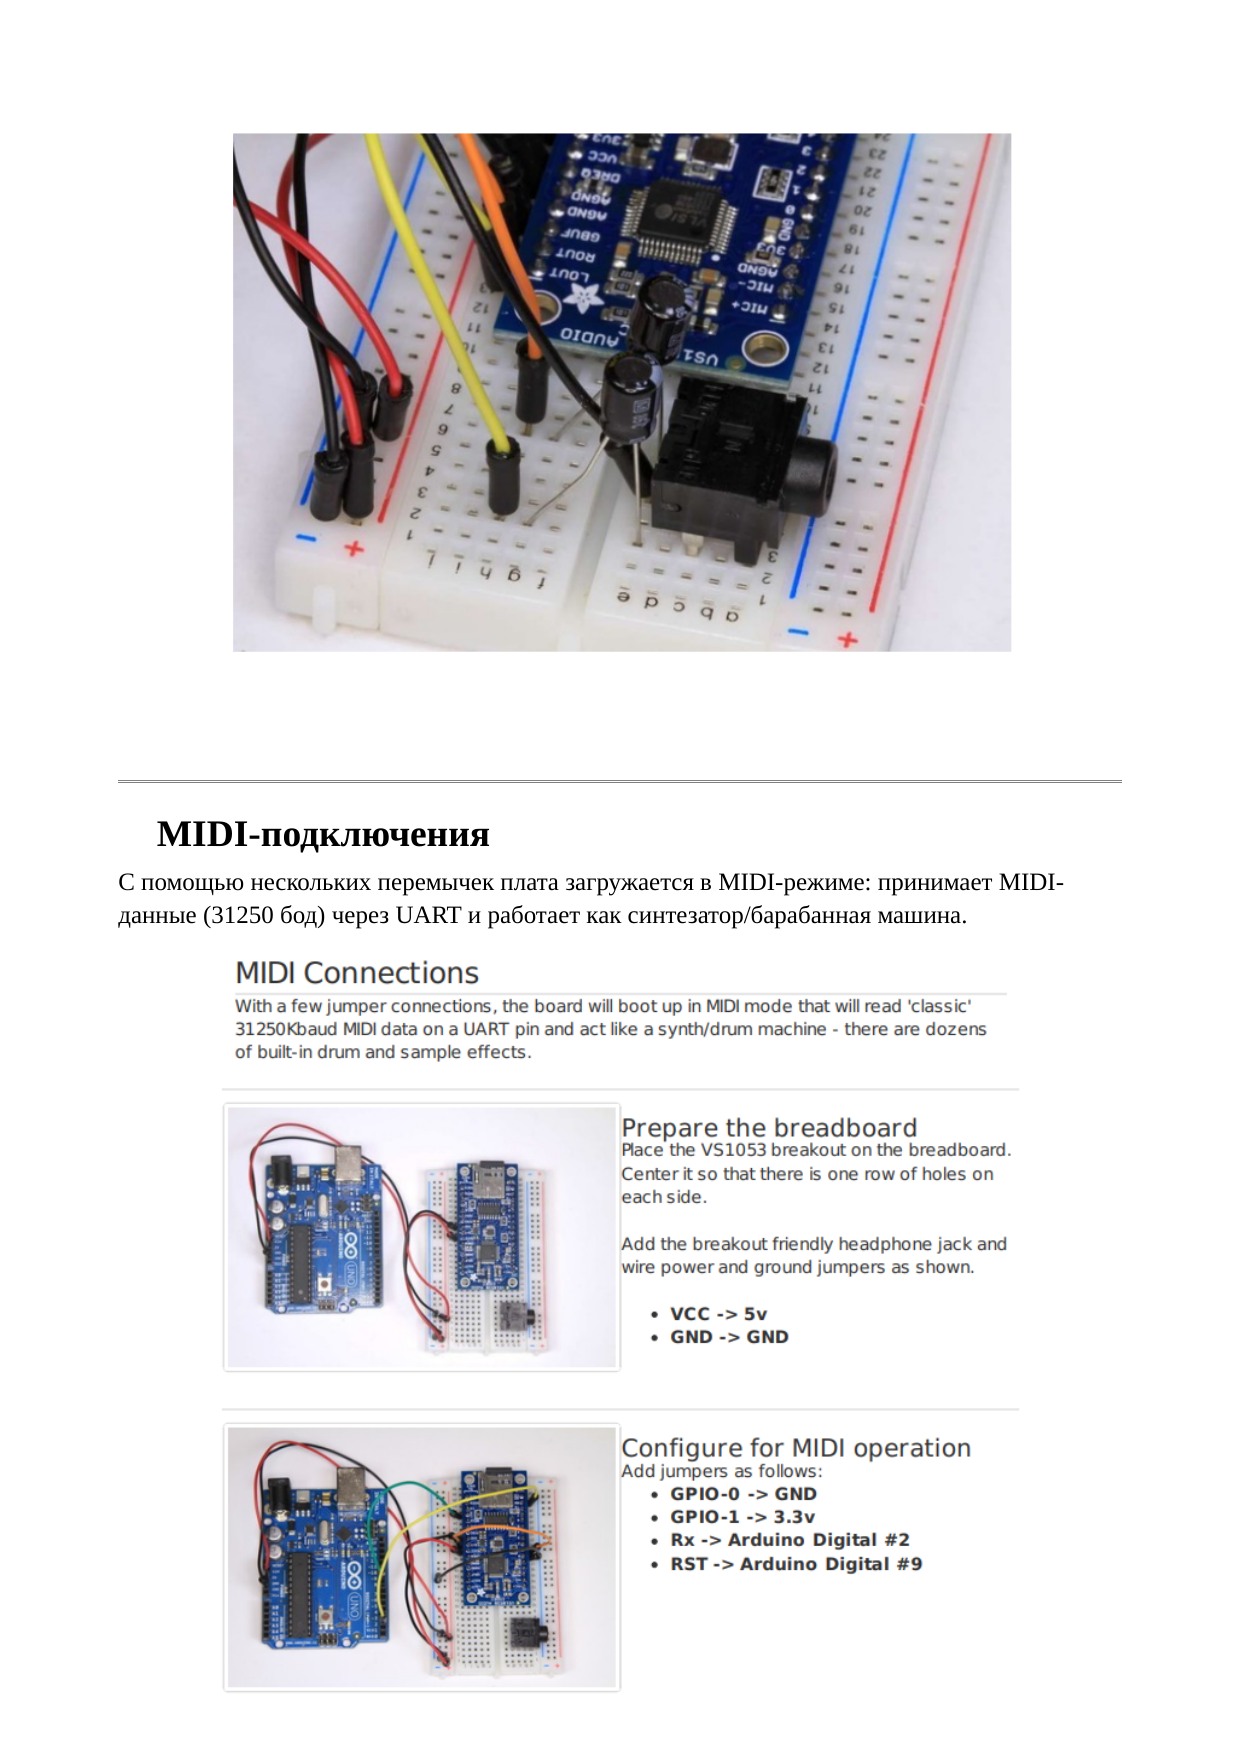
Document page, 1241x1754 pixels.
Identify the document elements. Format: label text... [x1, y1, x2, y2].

text С помощью нескольких перемычек плата загружается в MIDI-режиме: принимает MIDI-данные (31250 бод) через UART и работает как синтезатор/барабанная машина. [118, 867, 1122, 929]
picture [177, 118, 1063, 708]
subtitle 🎹 MIDI-подключения [118, 812, 1122, 855]
picture [175, 947, 1065, 1697]
